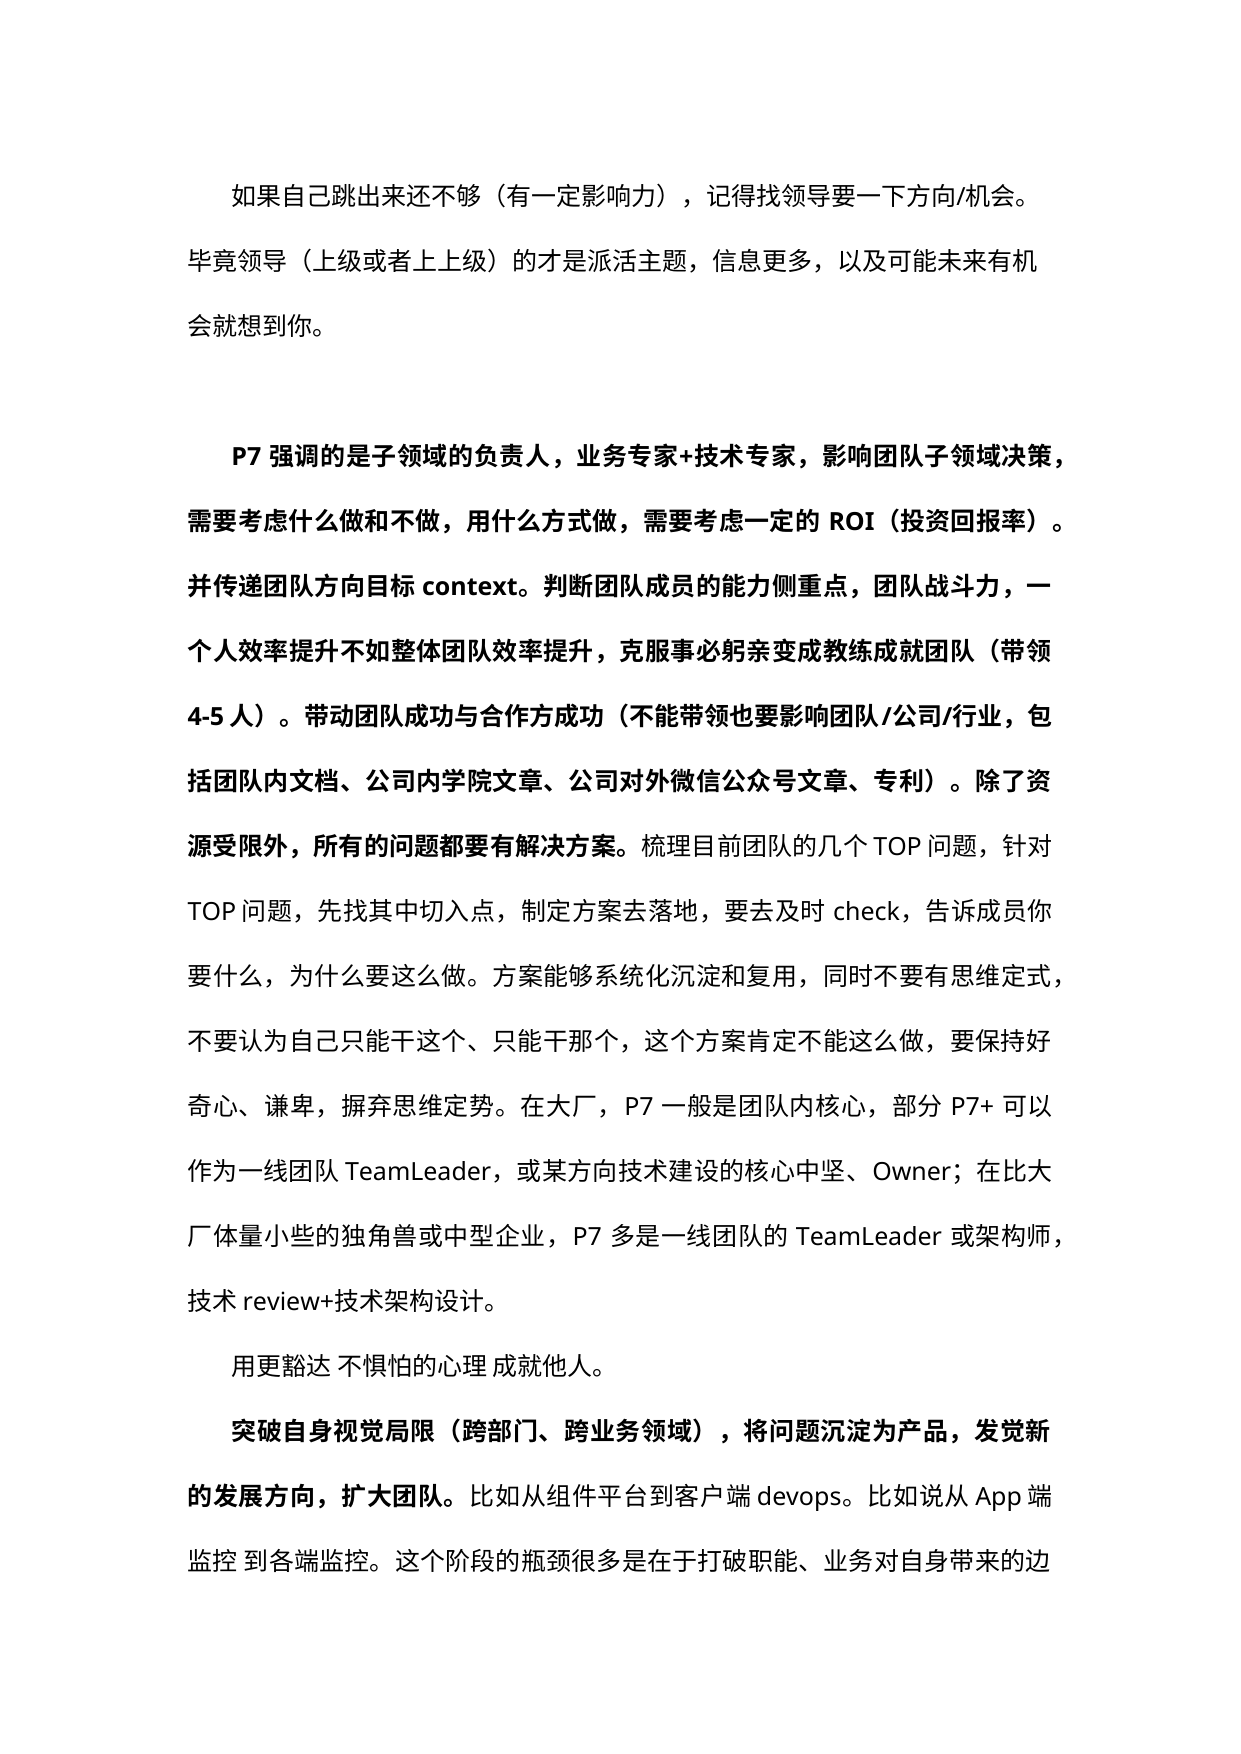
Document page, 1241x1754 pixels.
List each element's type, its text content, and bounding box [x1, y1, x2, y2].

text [187, 1397, 1053, 1592]
text 用更豁达 不惧怕的心理 成就他人。 [187, 1332, 1053, 1397]
text P7 强调的是子领域的负责人，业务专家+技术专家，影响团队子领域决策，需要考虑什么做和不做，用什么方式做，需要考虑一定的 ROI（投资回报率）。并传递团队方向目标context。判断团队成员的能力侧重点，团队战斗力，一个人效率提升不如整体团队效率提升，克服事必躬亲变成教练成就团队（带领4-5人）。带动团队成功与合作方成功（不能带领也要影响团队/公司/行业，包括团队内文档、公司内学院文章、公司对外微信公众号文章、专利）。除了资源受限外，所有的问题都要有解决方案。梳理目前团队的几个TOP问题，针对TOP问题，先找其中切入点，制定方案去落地，要去及时check，告诉成员你要什么，为什么要这么做。方案能够系统化沉淀和复用，同时不要有思维定式，不要认为自己只能干这个、只能干那个，这个方案肯定不能这么做，要保持好奇心、谦卑，摒弃思维定势。在大厂，P7 一般是团队内核心，部分 P7+ 可以作为一线团队TeamLeader，或某方向技术建设的核心中坚、Owner；在比大厂体量小些的独角兽或中型企业，P7 多是一线团队的 TeamLeader 或架构师，技术review+技术架构设计。 [187, 422, 1053, 1332]
text 如果自己跳出来还不够（有一定影响力），记得找领导要一下方向/机会。毕竟领导（上级或者上上级）的才是派活主题，信息更多，以及可能未来有机会就想到你。 [187, 162, 1053, 357]
